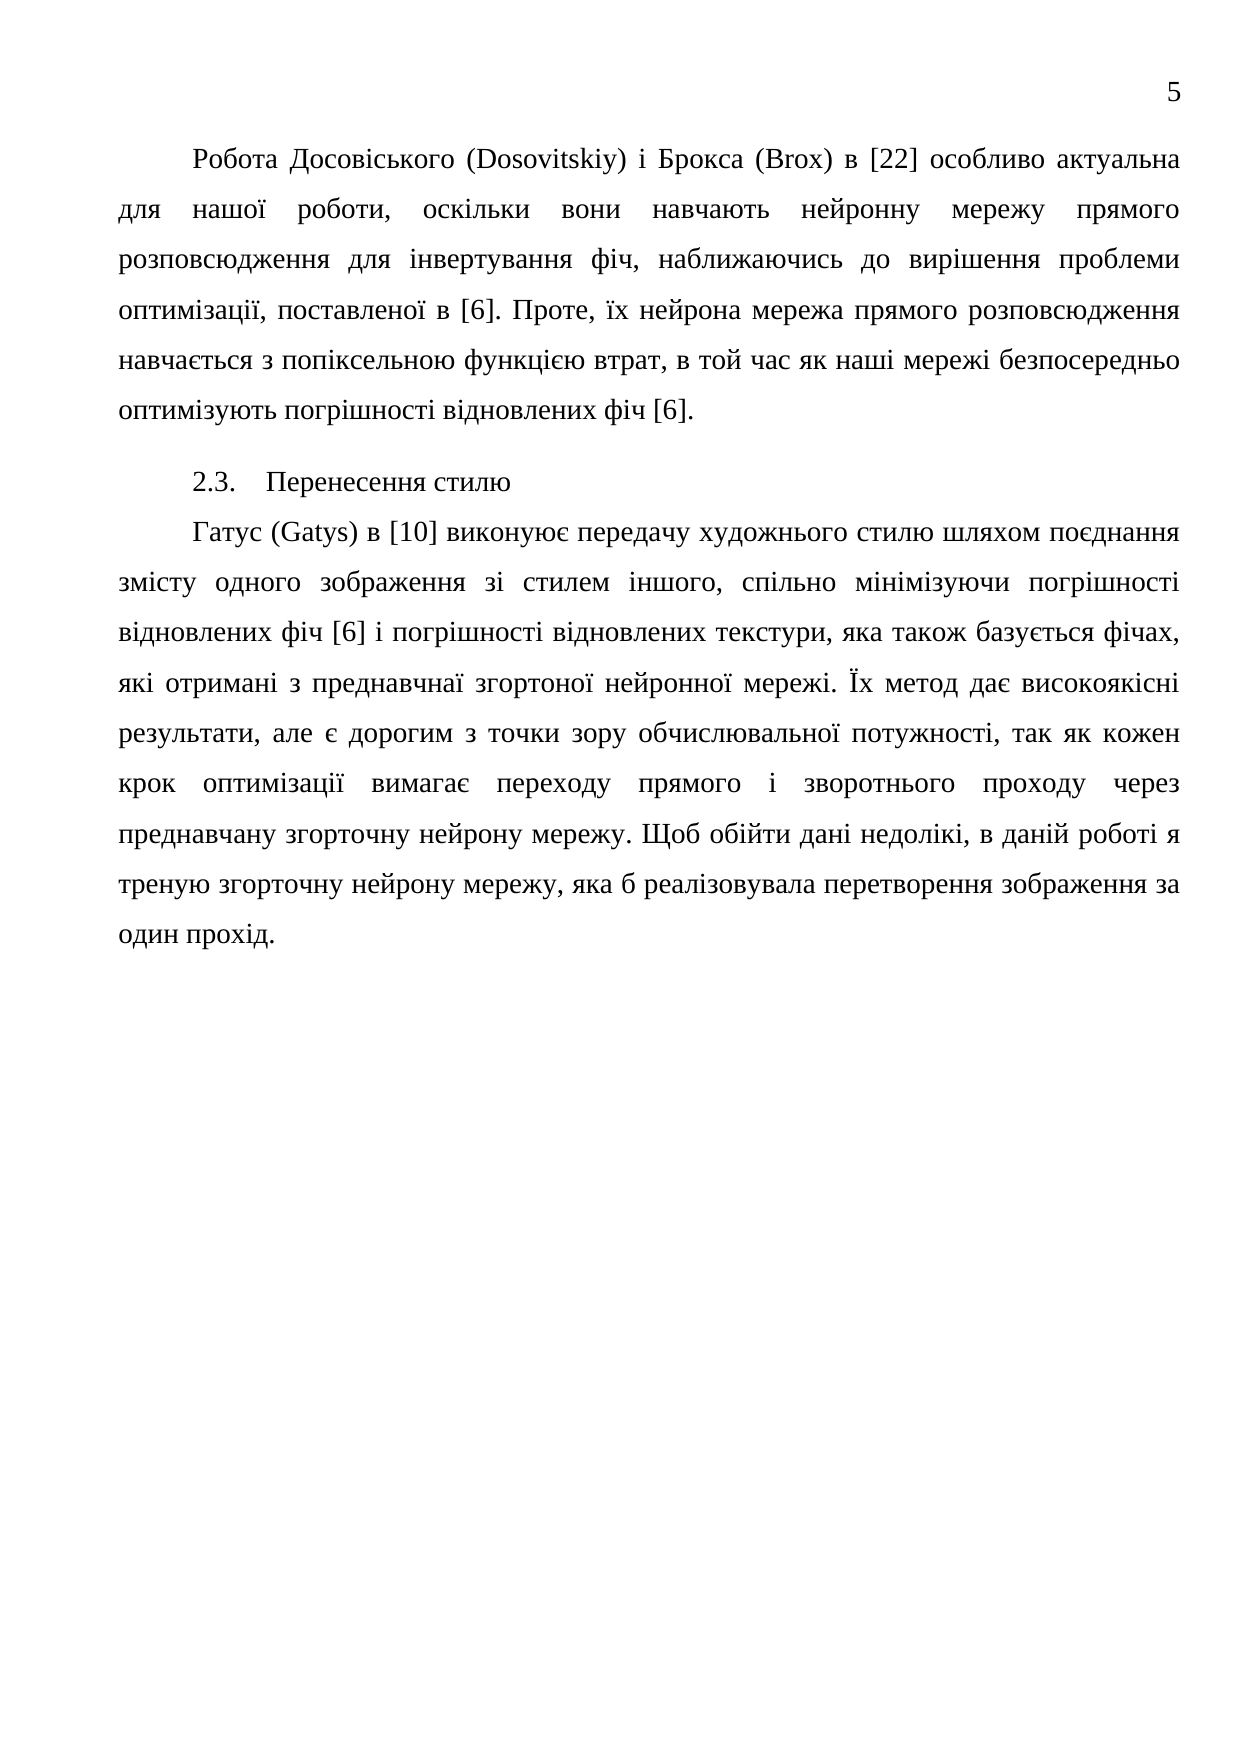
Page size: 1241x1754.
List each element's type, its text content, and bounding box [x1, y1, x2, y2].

text Гатус (Gatys) в [10] виконуює передачу художнього стилю шляхом поєднання змісту одного зображення зі стилем іншого, спільно мінімізуючи погрішності відновлених фіч [6] і погрішності відновлених текстури, яка також базується фічах, які отримані з преднавчнаї згортоної нейронної мережі. Їх метод дає високоякісні результати, але є дорогим з точки зору обчислювальної потужності, так як кожен крок оптимізації вимагає переходу прямого і зворотнього проходу через преднавчану згорточну нейрону мережу. Щоб обійти дані недолікі, в даній роботі я треную згорточну нейрону мережу, яка б реалізовувала перетворення зображення за один прохід. [118, 514, 1181, 950]
subtitle Перенесення стилю [118, 464, 1181, 497]
text Робота Досовіського (Dosovitskiy) і Брокса (Brox) в [22] особливо актуальна для нашої роботи, оскільки вони навчають нейронну мережу прямого розповсюдження для інвертування фіч, наближаючись до вирішення проблеми оптимізації, поставленої в [6]. Проте, їх нейрона мережа прямого розповсюдження навчається з попіксельною функцією втрат, в той час як наші мережі безпосередньо оптимізують погрішності відновлених фіч [6]. [118, 141, 1181, 426]
